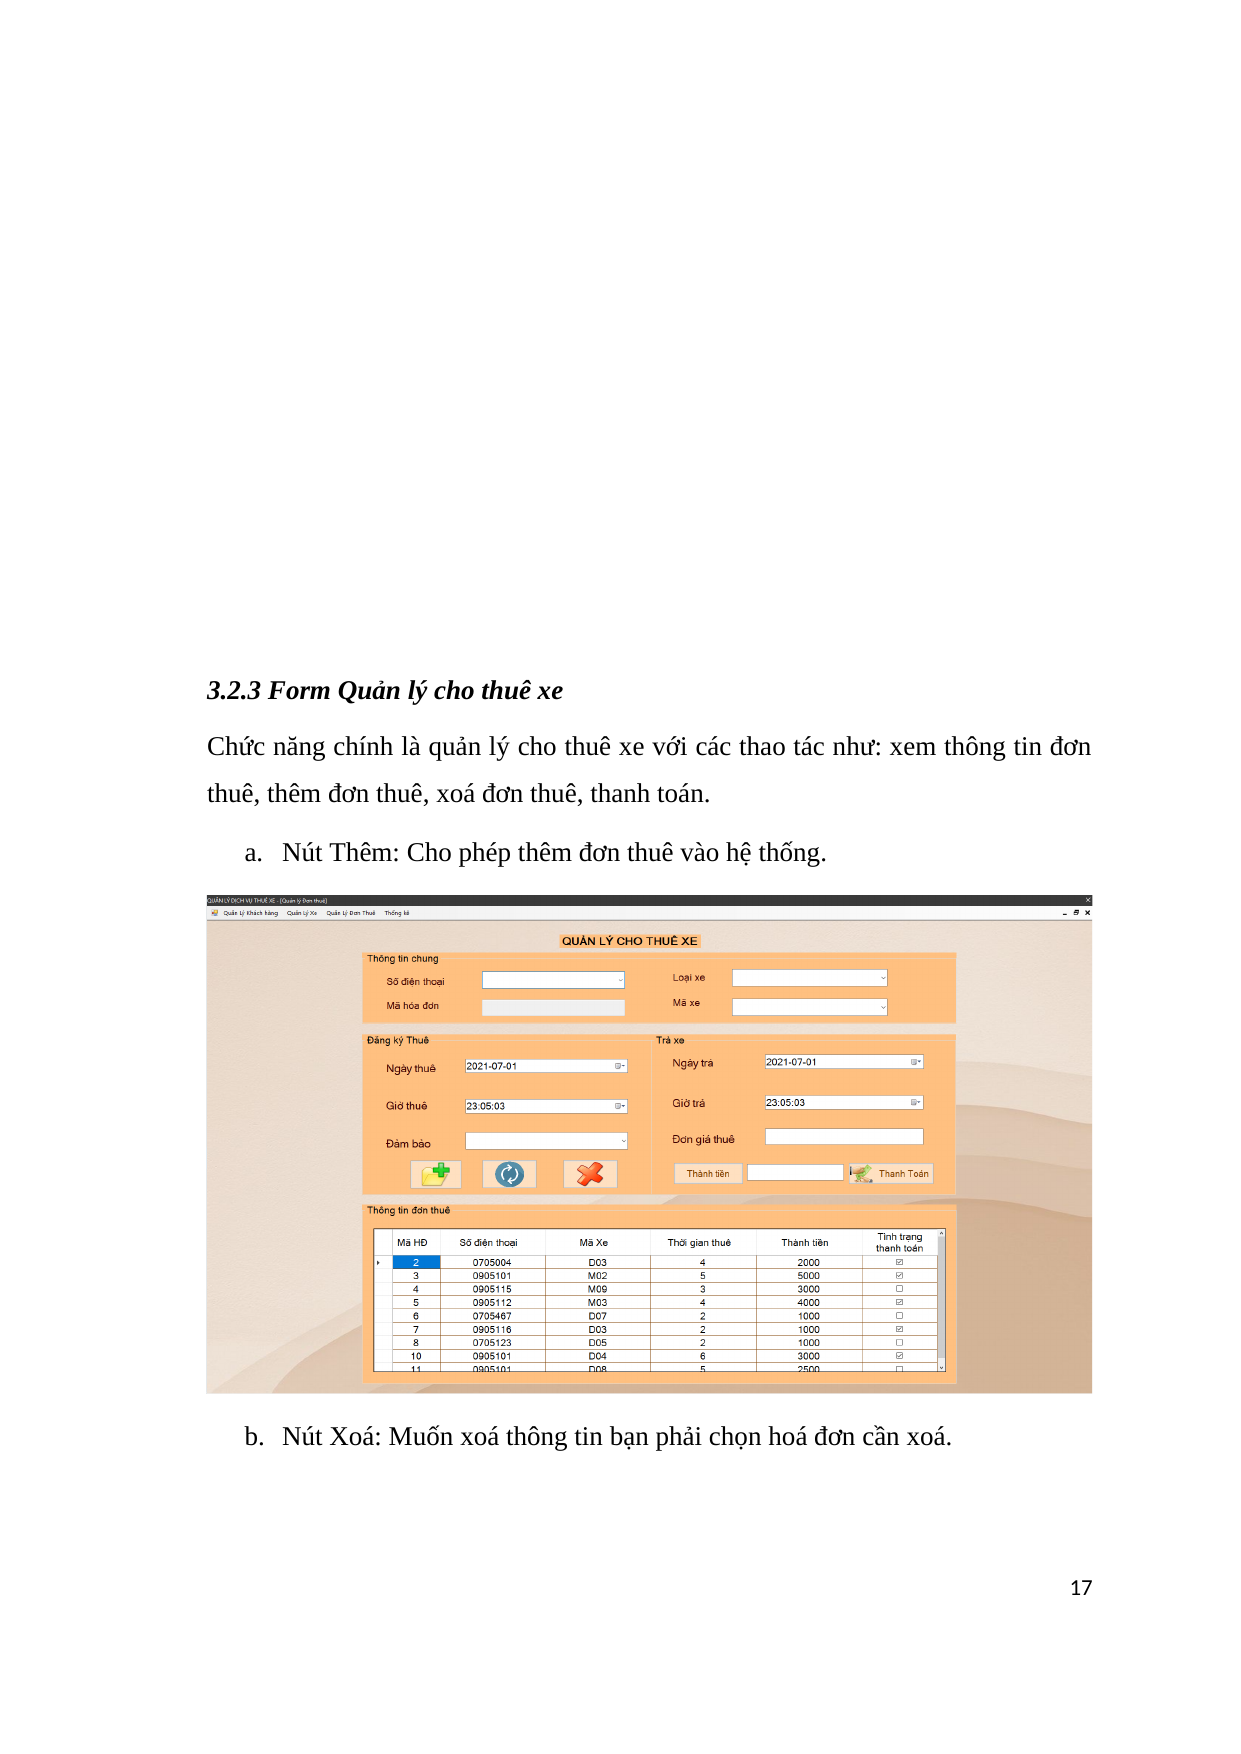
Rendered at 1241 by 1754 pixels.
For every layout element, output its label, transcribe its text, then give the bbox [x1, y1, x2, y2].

list Nút Xoá: Muốn xoá thông tin bạn phải chọn hoá đơn cần xoá. [244, 1420, 1092, 1451]
picture [206, 895, 1093, 1394]
text Chức năng chính là quản lý cho thuê xe với các thao tác như: xem thông tin đơn thuê, thêm đơn thuê, xoá đơn thuê, thanh toán. [207, 731, 1092, 808]
list Nút Thêm: Cho phép thêm đơn thuê vào hệ thống. [244, 836, 1092, 867]
subtitle 3.2.3 Form Quản lý cho thuê xe [207, 674, 1092, 705]
